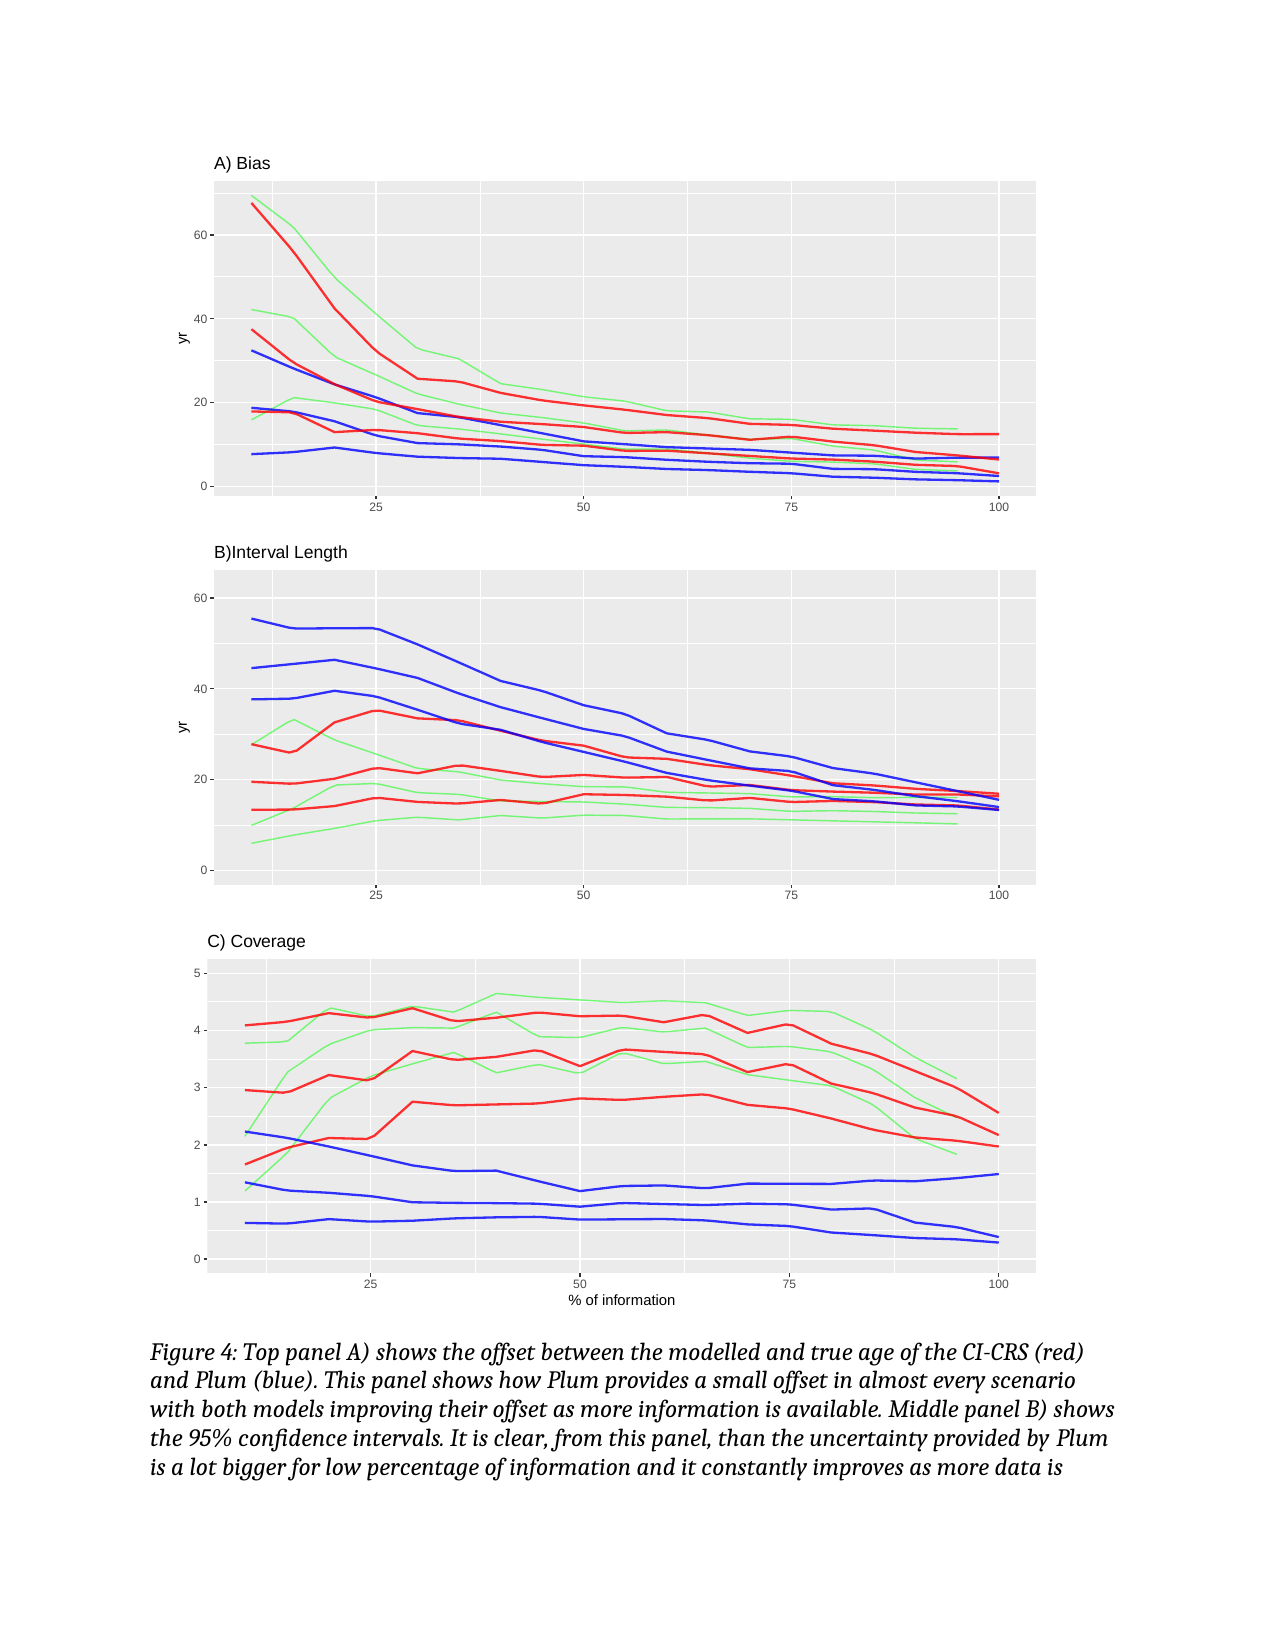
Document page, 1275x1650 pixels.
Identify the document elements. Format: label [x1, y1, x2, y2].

text [150, 1337, 1125, 1481]
